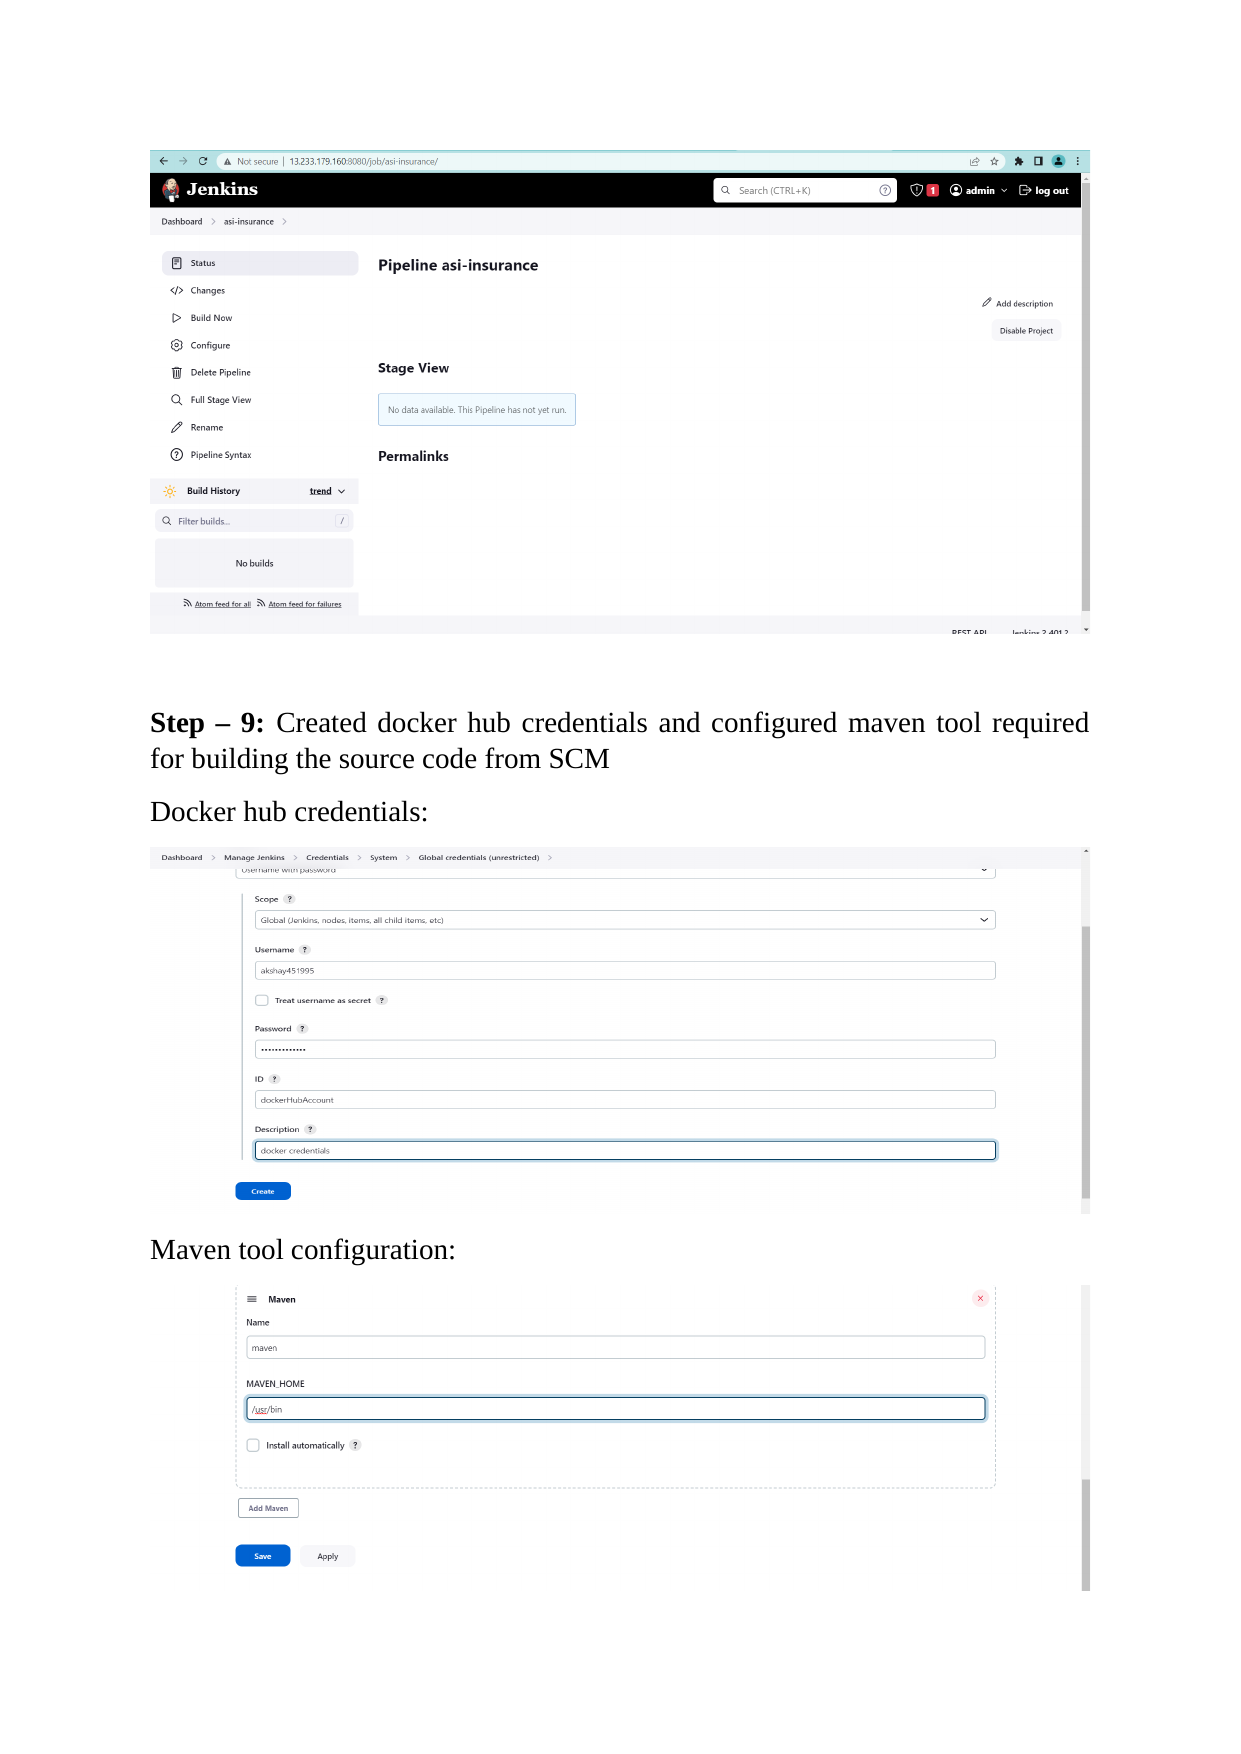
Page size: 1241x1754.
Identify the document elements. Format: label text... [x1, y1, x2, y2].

text Step – 9: Created docker hub credentials and configured maven tool required for building the source code from SCM [150, 705, 1090, 775]
picture [150, 150, 1091, 634]
text Maven tool configuration: [150, 1232, 1090, 1266]
picture [150, 1285, 1091, 1591]
picture [150, 847, 1091, 1214]
text Docker hub credentials: [150, 794, 1090, 828]
